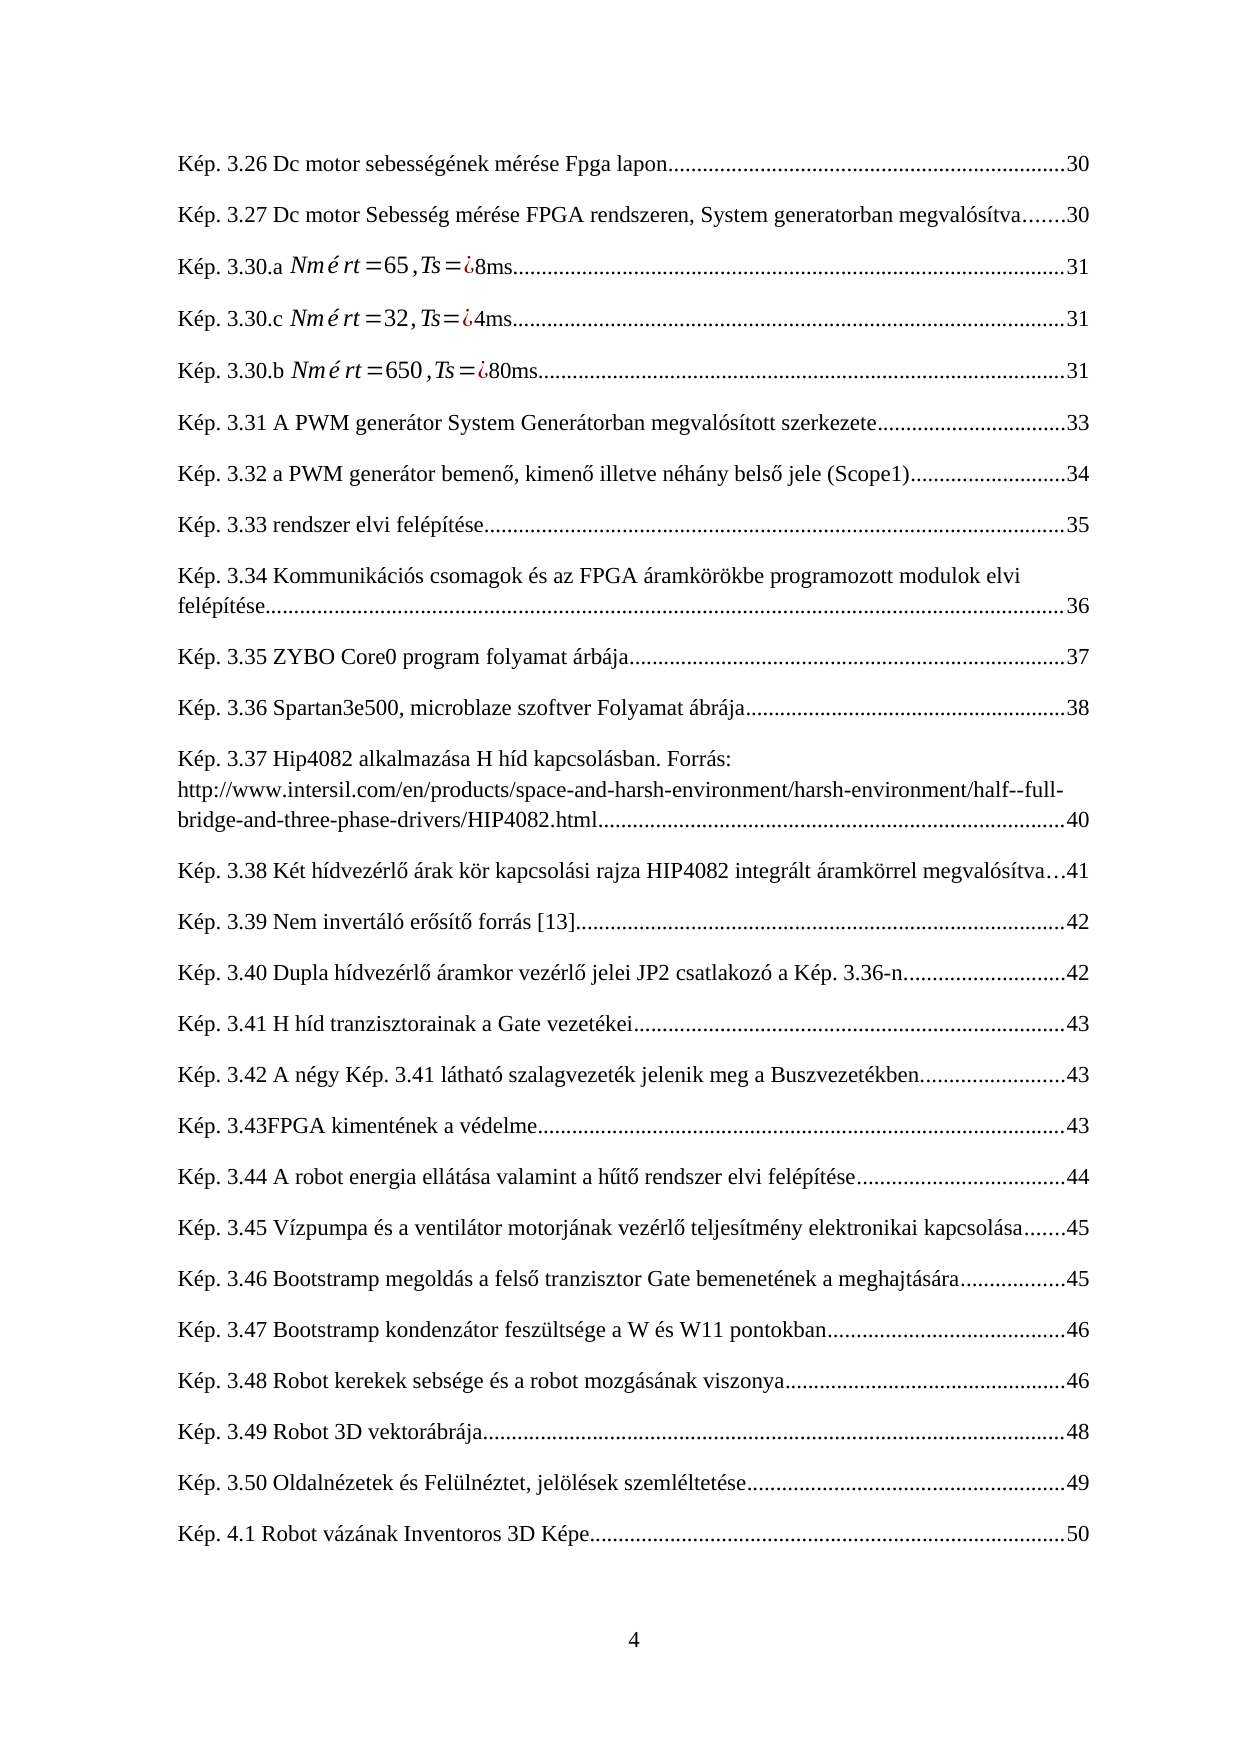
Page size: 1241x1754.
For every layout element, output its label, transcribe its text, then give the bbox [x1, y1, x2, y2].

text Kép. 3.40 Dupla hídvezérlő áramkor vezérlő jelei JP2 csatlakozó a Kép. 3.36-n. 42 [177, 959, 1090, 985]
text Kép. 3.48 Robot kerekek sebsége és a robot mozgásának viszonya 46 [177, 1367, 1090, 1394]
text Kép. 3.50 Oldalnézetek és Felülnéztet, jelölések szemléltetése 49 [177, 1469, 1090, 1496]
text Kép. 4.1 Robot vázának Inventoros 3D Képe 50 [177, 1520, 1090, 1547]
text Kép. 3.41 H híd tranzisztorainak a Gate vezetékei 43 [177, 1010, 1090, 1036]
text Kép. 3.36 Spartan3e500, microblaze szoftver Folyamat ábrája 38 [177, 694, 1090, 721]
text Kép. 3.43FPGA kimentének a védelme 43 [177, 1112, 1090, 1138]
text Kép. 3.27 Dc motor Sebesség mérése FPGA rendszeren, System generatorban megvalósítva 30 [177, 201, 1090, 227]
text Kép. 3.44 A robot energia ellátása valamint a hűtő rendszer elvi felépítése 44 [177, 1163, 1090, 1189]
text Kép. 3.45 Vízpumpa és a ventilátor motorjának vezérlő teljesítmény elektronikai kapcsolása 45 [177, 1214, 1090, 1241]
text Kép. 3.46 Bootstramp megoldás a felső tranzisztor Gate bemenetének a meghajtására 45 [177, 1265, 1090, 1292]
text Kép. 3.37 Hip4082 alkalmazása H híd kapcsolásban. Forrás: http://www.intersil.com/en/products/space-and-harsh-environment/harsh-environment/half--full-bridge-and-three-phase-drivers/HIP4082.html 40 [177, 745, 1090, 832]
text Kép. 3.33 rendszer elvi felépítése 35 [177, 511, 1090, 537]
text Kép. 3.30.b 80ms 31 [177, 357, 1090, 384]
text Kép. 3.31 A PWM generátor System Generátorban megvalósított szerkezete 33 [177, 409, 1090, 435]
text Kép. 3.38 Két hídvezérlő árak kör kapcsolási rajza HIP4082 integrált áramkörrel megvalósítva 41 [177, 857, 1090, 883]
text Kép. 3.35 ZYBO Core0 program folyamat árbája 37 [177, 643, 1090, 670]
text Kép. 3.30.a 8ms 31 [177, 252, 1090, 280]
text Kép. 3.26 Dc motor sebességének mérése Fpga lapon 30 [177, 150, 1090, 176]
text Kép. 3.39 Nem invertáló erősítő forrás [13] 42 [177, 908, 1090, 934]
text Kép. 3.30.c 4ms 31 [177, 304, 1090, 332]
text Kép. 3.49 Robot 3D vektorábrája 48 [177, 1418, 1090, 1445]
text Kép. 3.34 Kommunikációs csomagok és az FPGA áramkörökbe programozott modulok elvi felépítése 36 [177, 562, 1090, 619]
text Kép. 3.42 A négy Kép. 3.41 látható szalagvezeték jelenik meg a Buszvezetékben. 43 [177, 1061, 1090, 1087]
text Kép. 3.32 a PWM generátor bemenő, kimenő illetve néhány belső jele (Scope1) 34 [177, 460, 1090, 486]
text Kép. 3.47 Bootstramp kondenzátor feszültsége a W és W11 pontokban 46 [177, 1316, 1090, 1343]
